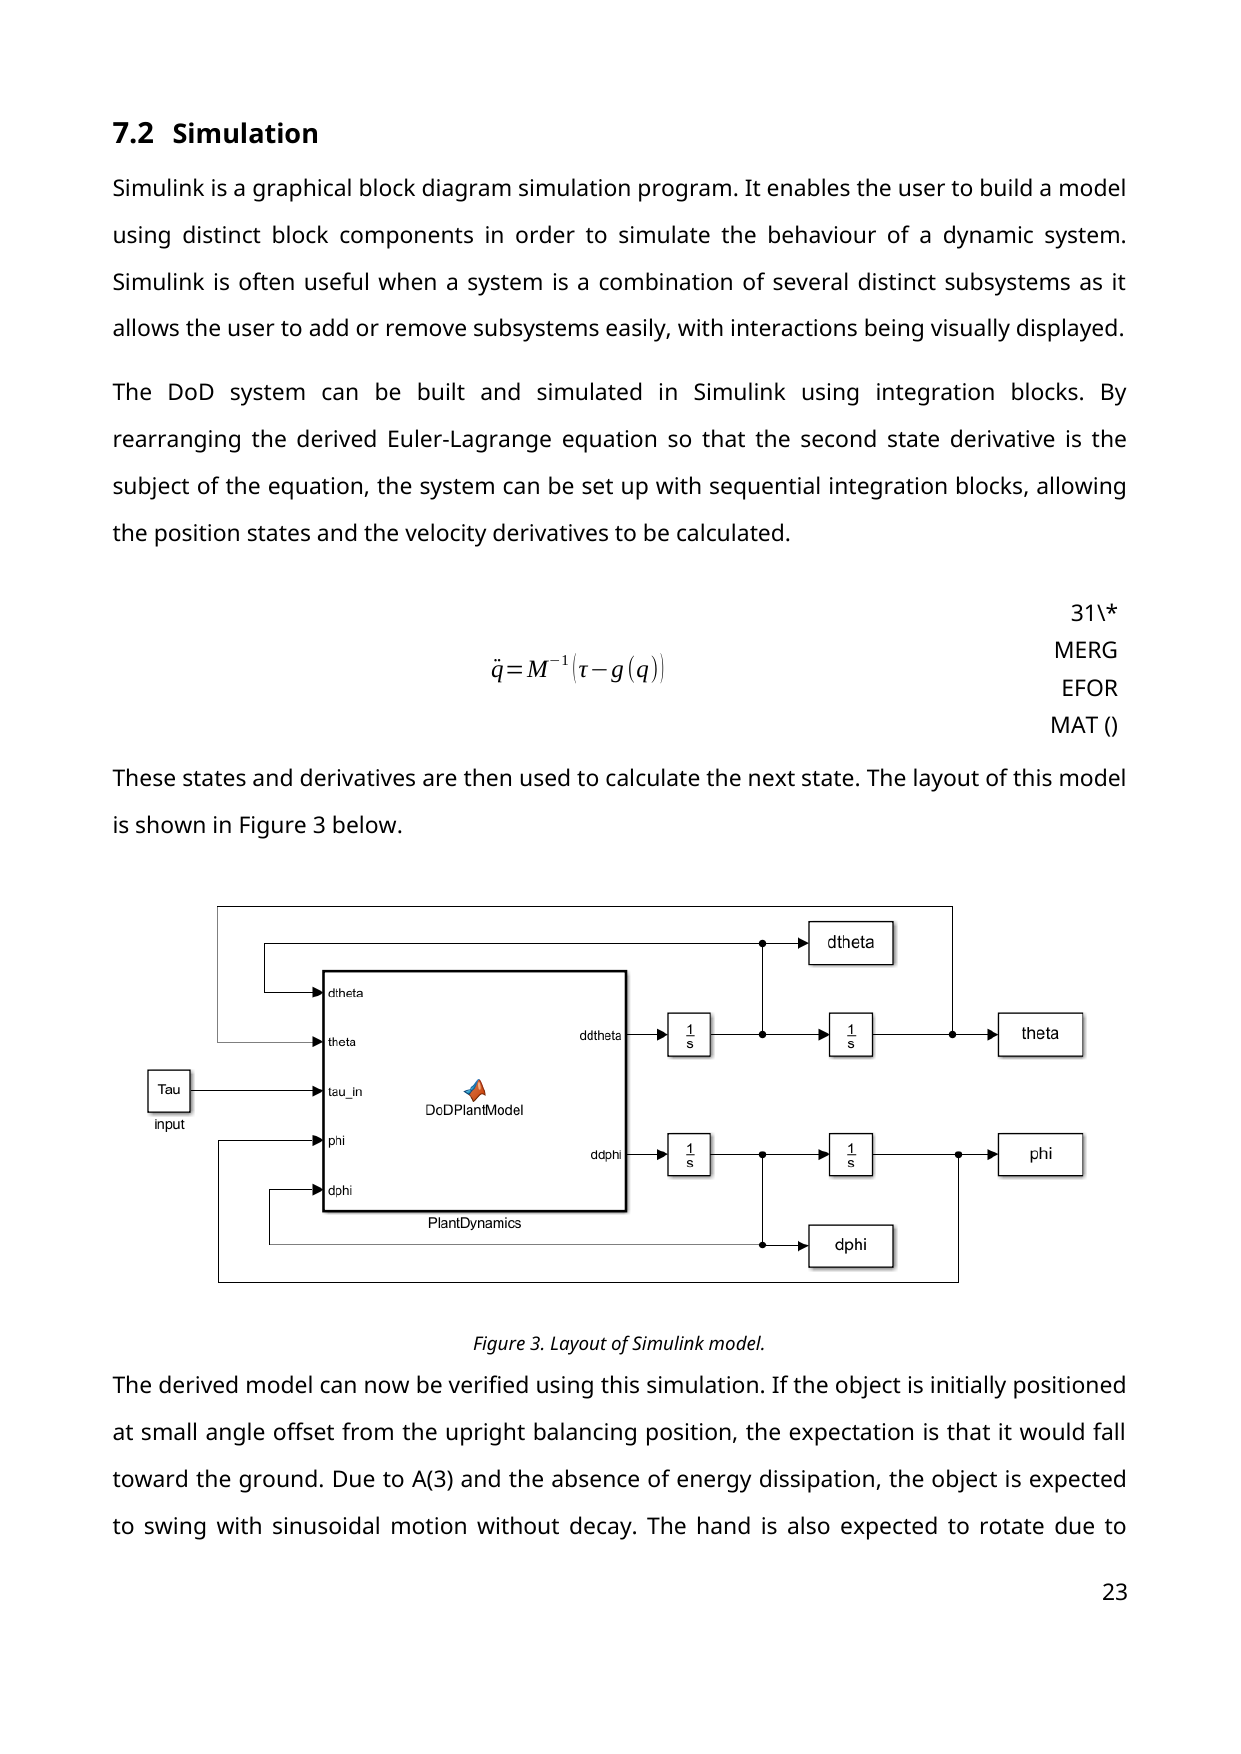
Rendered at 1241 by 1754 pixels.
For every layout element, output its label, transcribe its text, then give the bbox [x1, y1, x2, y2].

text The DoD system can be built and simulated in Simulink using integration blocks. By rearranging the derived Euler-Lagrange equation so that the second state derivative is the subject of the equation, the system can be set up with sequential integration blocks, allowing the position states and the velocity derivatives to be calculated. [112, 376, 1128, 548]
text These states and derivatives are then used to calculate the next state. The layout of this model is shown in Figure 3 below. [112, 762, 1128, 840]
table_header [1044, 580, 1118, 762]
picture [143, 872, 1097, 1299]
subtitle Simulation [112, 112, 1128, 152]
text Simulink is a graphical block diagram simulation program. It enables the user to build a model using distinct block components in order to simulate the behaviour of a dynamic system. Simulink is often useful when a system is a combination of several distinct subsystems as it allows the user to add or remove subsystems easily, with interactions being visually displayed. [112, 172, 1128, 343]
table_header [112, 580, 1043, 762]
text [112, 1369, 1128, 1541]
